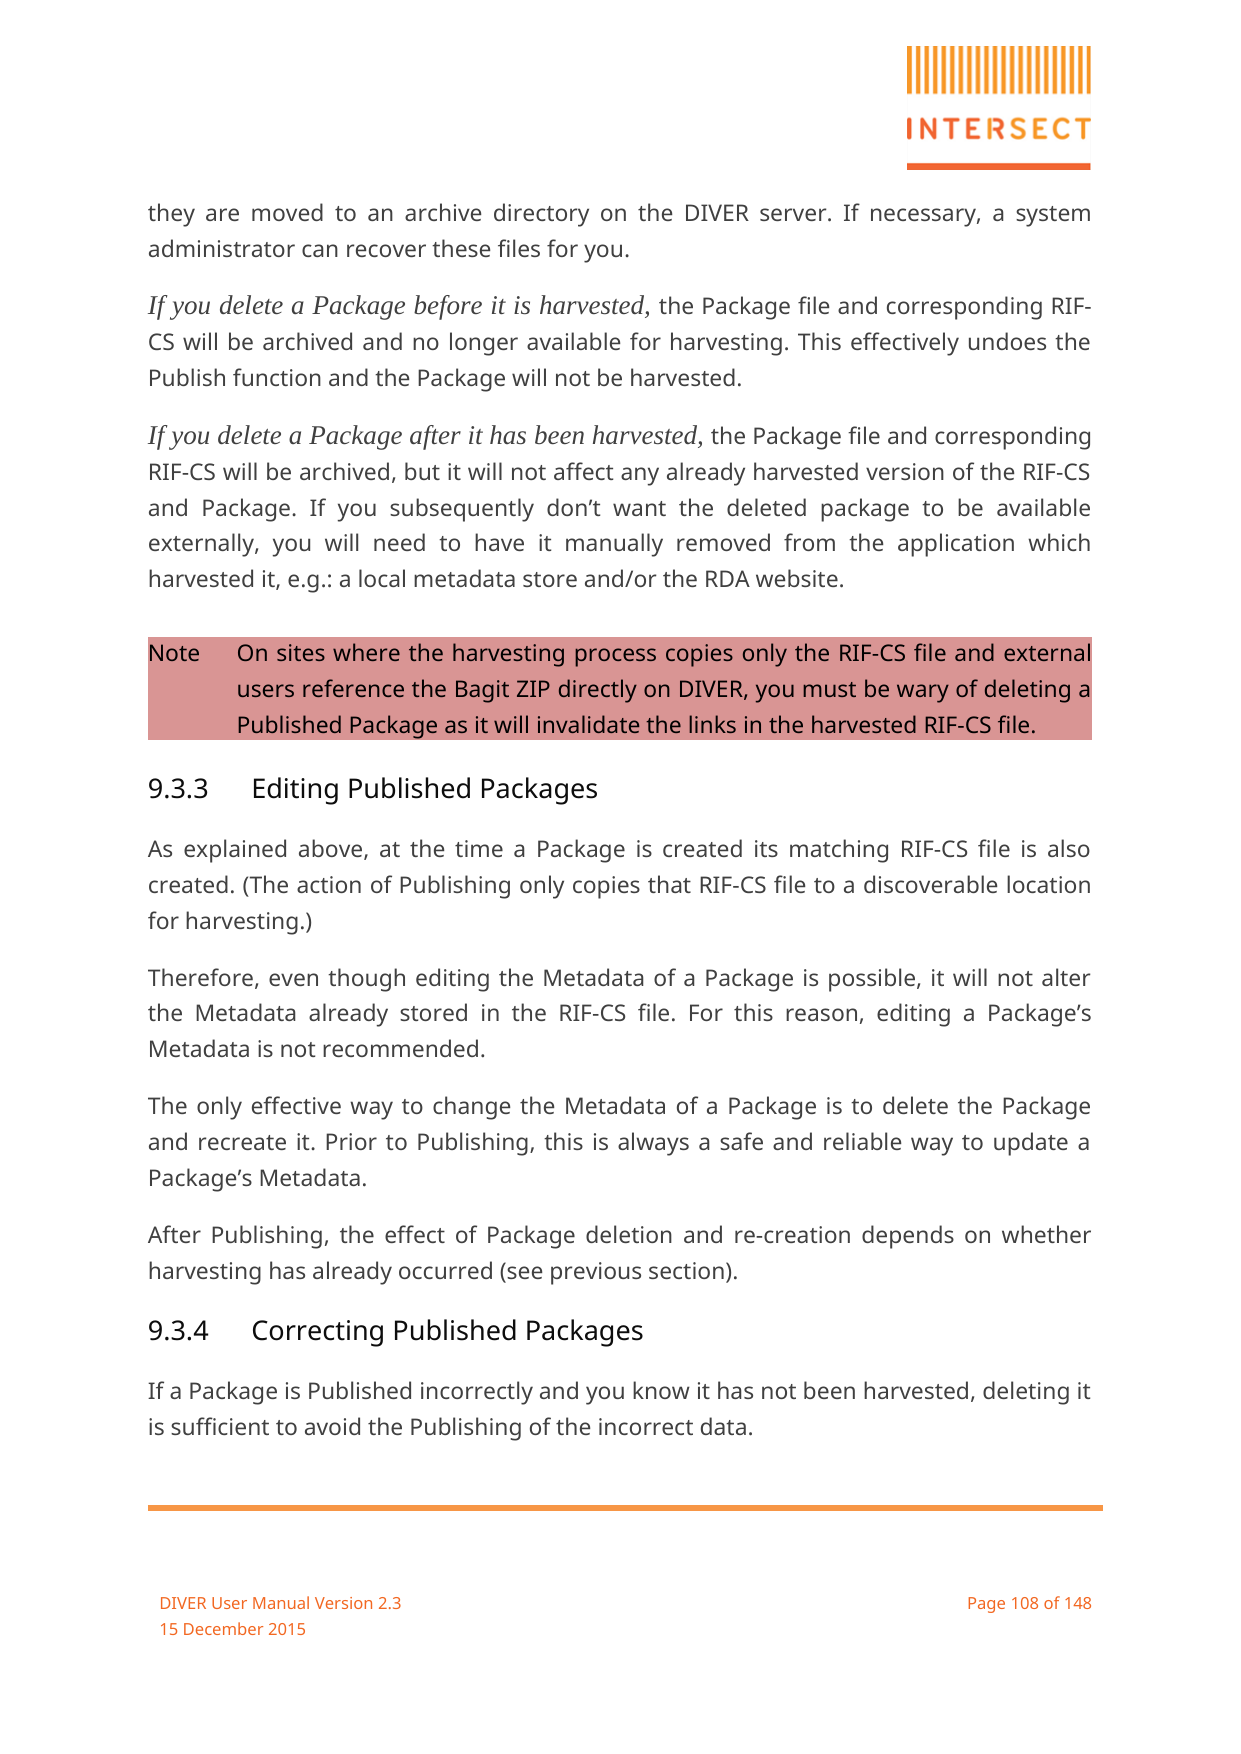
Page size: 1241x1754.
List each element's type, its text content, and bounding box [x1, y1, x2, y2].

subtitle Editing Published Packages [148, 769, 1092, 806]
picture [905, 44, 1093, 172]
text The only effective way to change the Metadata of a Package is to delete the Package and recreate it. Prior to Publishing, this is always a safe and reliable way to update a Package’s Metadata. [148, 1090, 1092, 1193]
subtitle Correcting Published Packages [148, 1311, 1092, 1348]
text If you delete a Package before it is harvested, the Package file and corresponding RIF-CS will be archived and no longer available for harvesting. This effectively undoes the Publish function and the Package will not be harvested. [148, 289, 1092, 393]
text Note On sites where the harvesting process copies only the RIF-CS file and external users reference the Bagit ZIP directly on DIVER, you must be wary of deleting a Published Package as it will invalidate the links in the harvested RIF-CS file. [148, 637, 1092, 740]
text After Publishing, the effect of Package deletion and re-creation depends on whether harvesting has already occurred (see previous section). [148, 1219, 1092, 1286]
text Therefore, even though editing the Metadata of a Package is possible, it will not alter the Metadata already stored in the RIF-CS file. For this reason, editing a Package’s Metadata is not recommended. [148, 961, 1092, 1064]
text If a Package is Published incorrectly and you know it has not been harvested, deleting it is sufficient to avoid the Publishing of the incorrect data. [148, 1375, 1092, 1442]
text As explained above, at the time a Package is created its matching RIF-CS file is also created. (The action of Publishing only copies that RIF-CS file to a discoverable location for harvesting.) [148, 833, 1092, 936]
text If you delete a Package after it has been harvested, the Package file and corresponding RIF-CS will be archived, but it will not affect any already harvested version of the RIF-CS and Package. If you subsequently don’t want the deleted package to be available externally, you will need to have it manually removed from the application which harvested it, e.g.: a local metadata store and/or the RDA website. [148, 419, 1092, 594]
